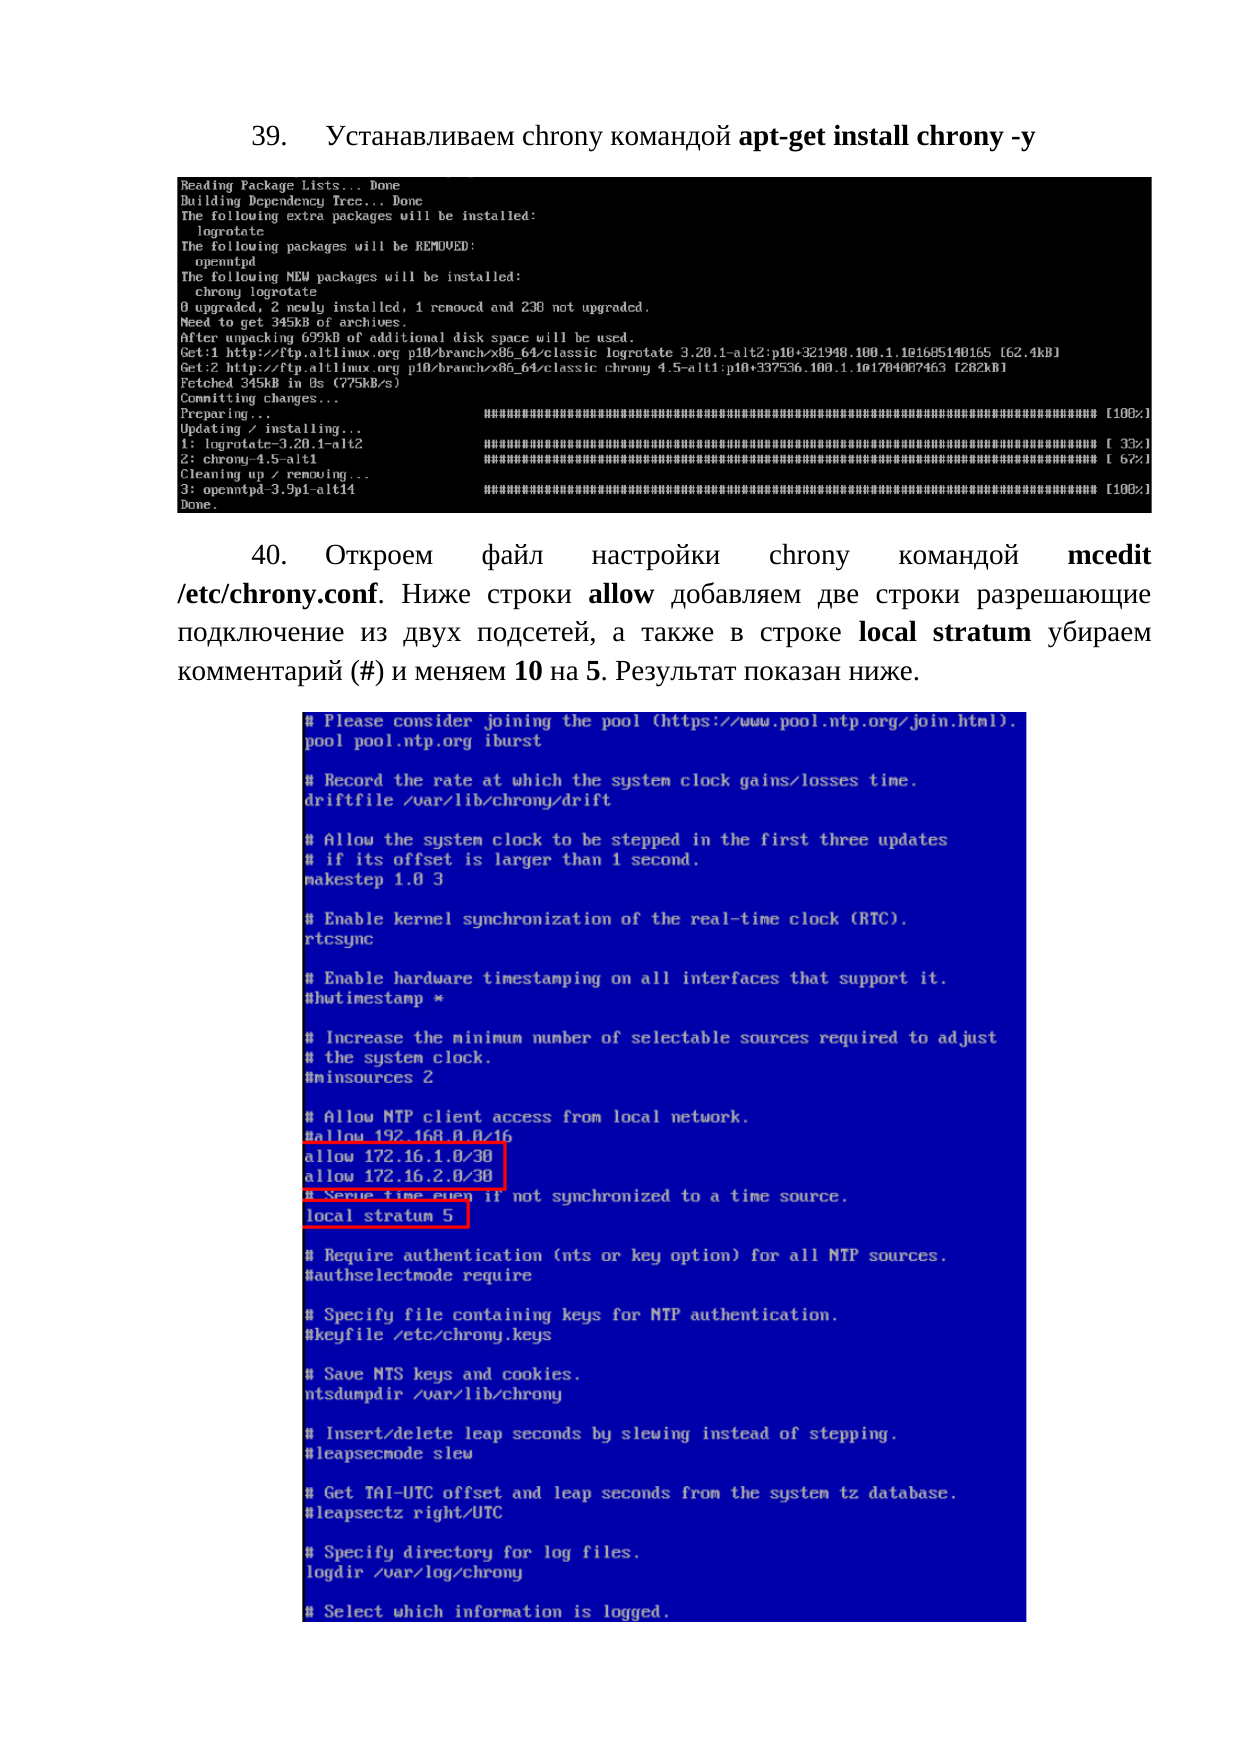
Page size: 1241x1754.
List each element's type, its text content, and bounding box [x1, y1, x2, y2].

list Откроем файл настройки chrony командой mcedit /etc/chrony.conf. Ниже строки allow добавляем две строки разрешающие подключение из двух подсетей, а также в строке local stratum убираем комментарий (#) и меняем 10 на 5. Результат показан ниже. [177, 537, 1152, 686]
picture [302, 712, 1027, 1622]
list Устанавливаем chrony командой apt-get install chrony -y [177, 118, 1152, 152]
picture [177, 177, 1152, 513]
